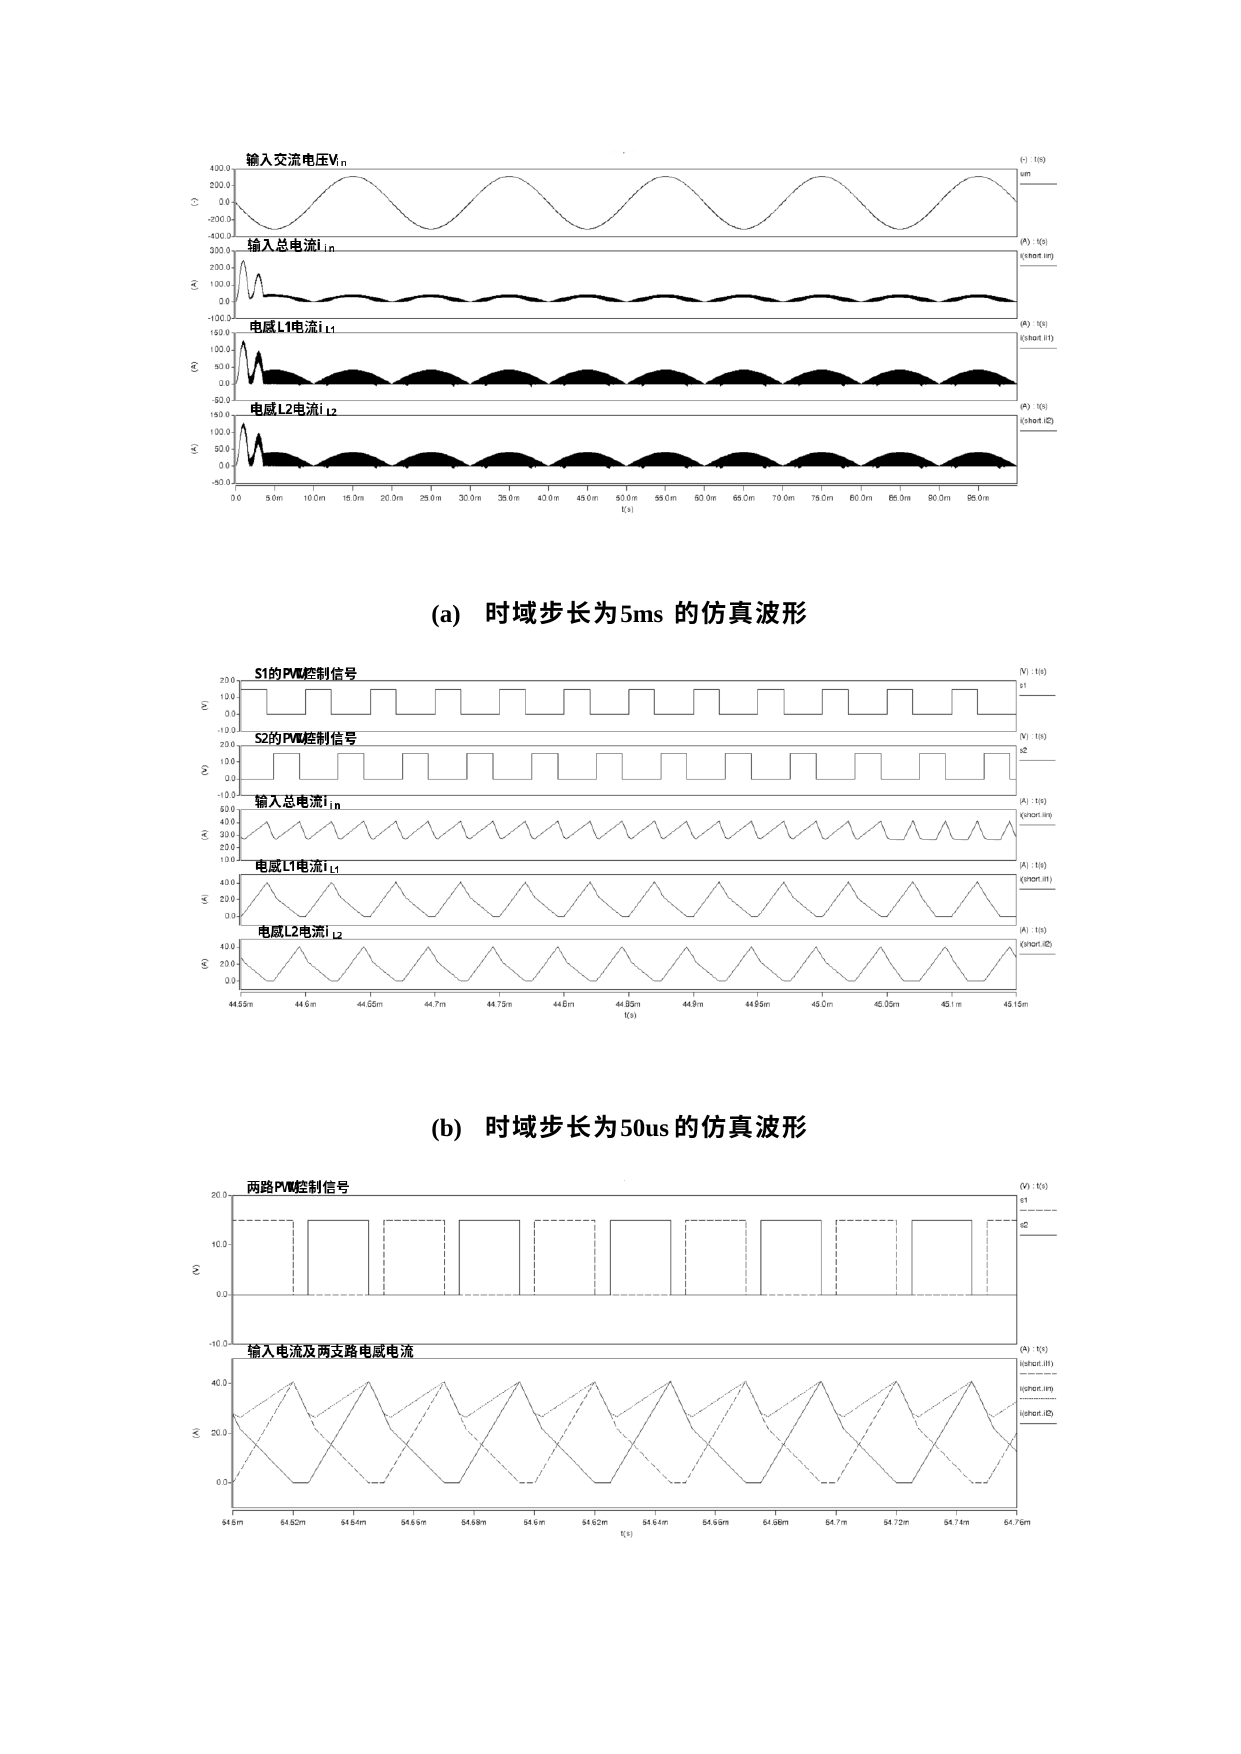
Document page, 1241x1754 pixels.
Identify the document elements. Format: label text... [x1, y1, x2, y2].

text (a) 时域步长为5ms的仿真波形 [188, 151, 1052, 647]
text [188, 1179, 1052, 1568]
text (b) 时域步长为50us的仿真波形 [188, 665, 1052, 1161]
